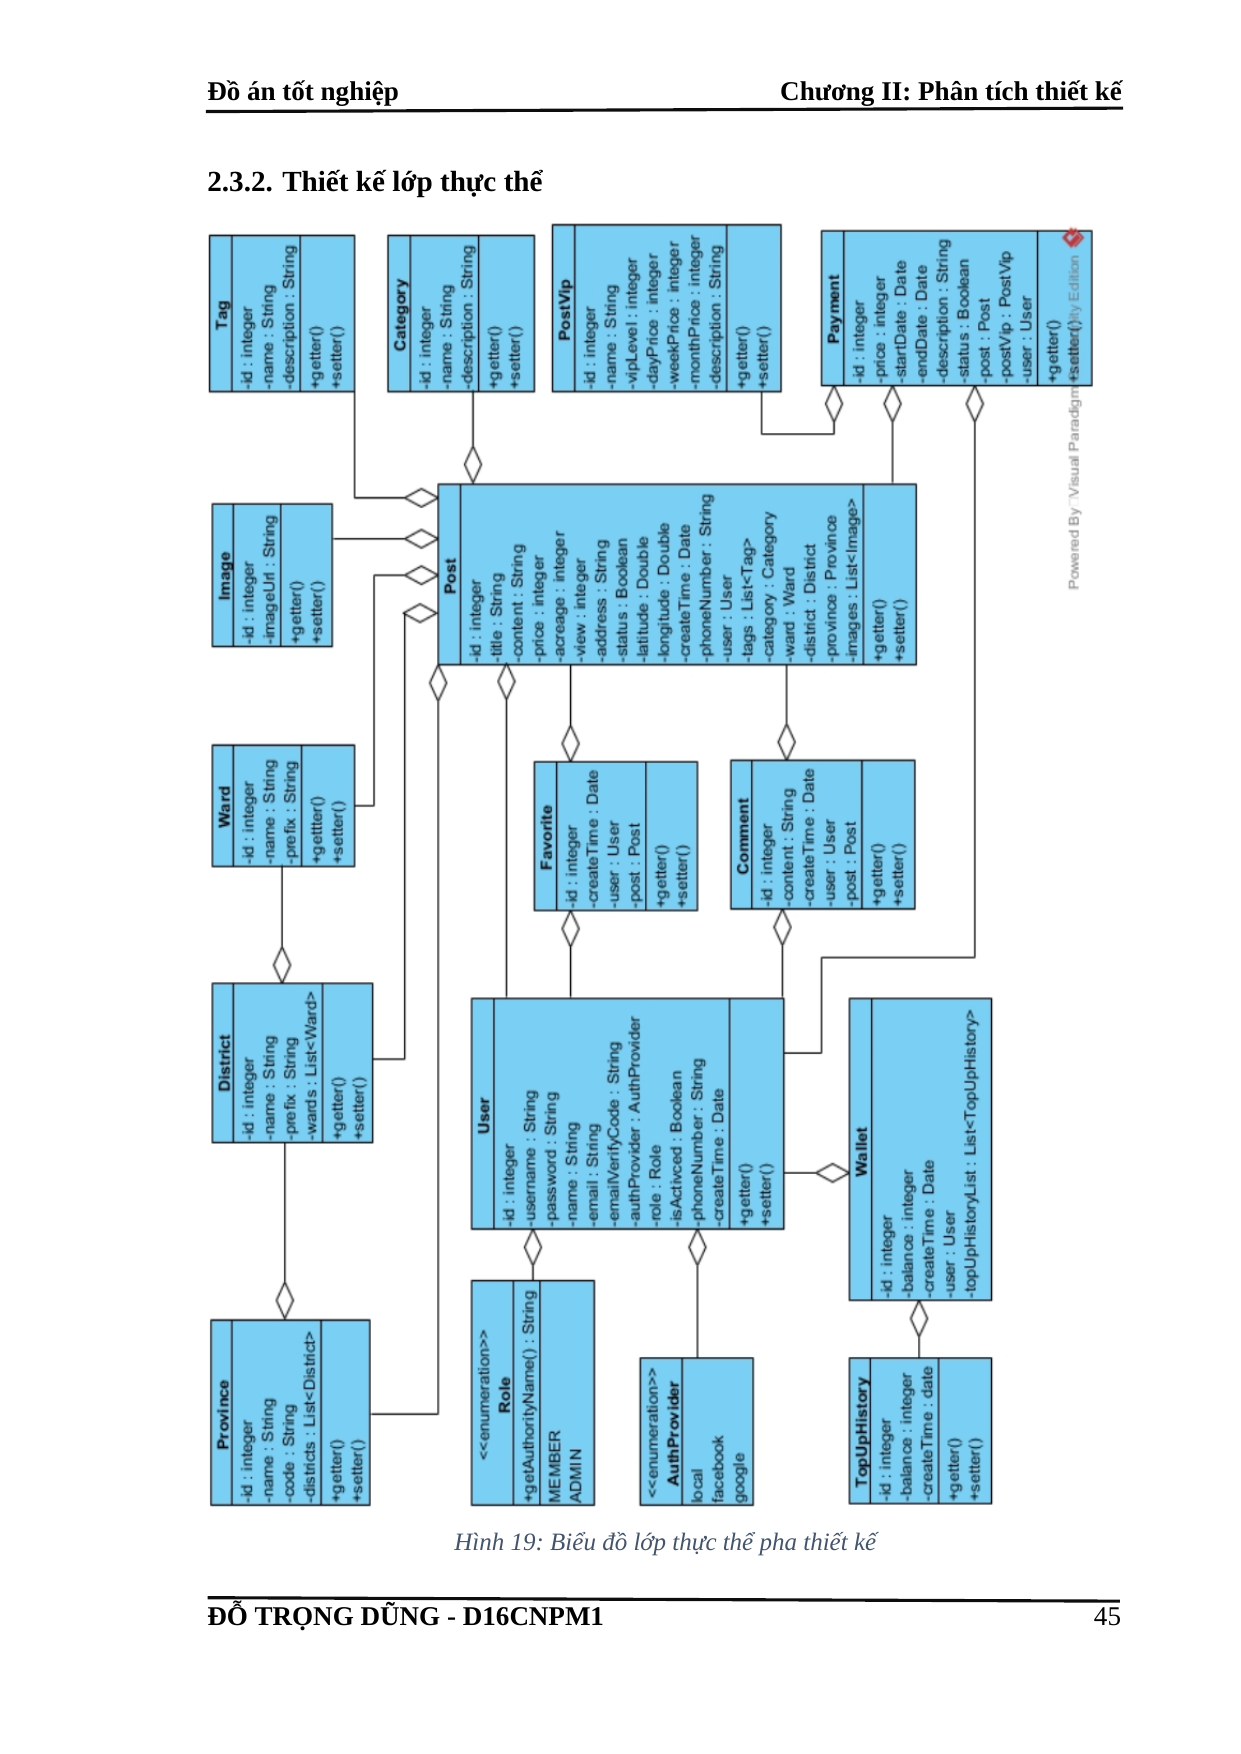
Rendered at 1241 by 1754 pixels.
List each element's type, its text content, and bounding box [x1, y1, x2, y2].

list Thiết kế lớp thực thể [207, 164, 1123, 197]
picture [208, 221, 1096, 1508]
text Hình 19: Biểu đồ lớp thực thể pha thiết kế [207, 1527, 1123, 1556]
